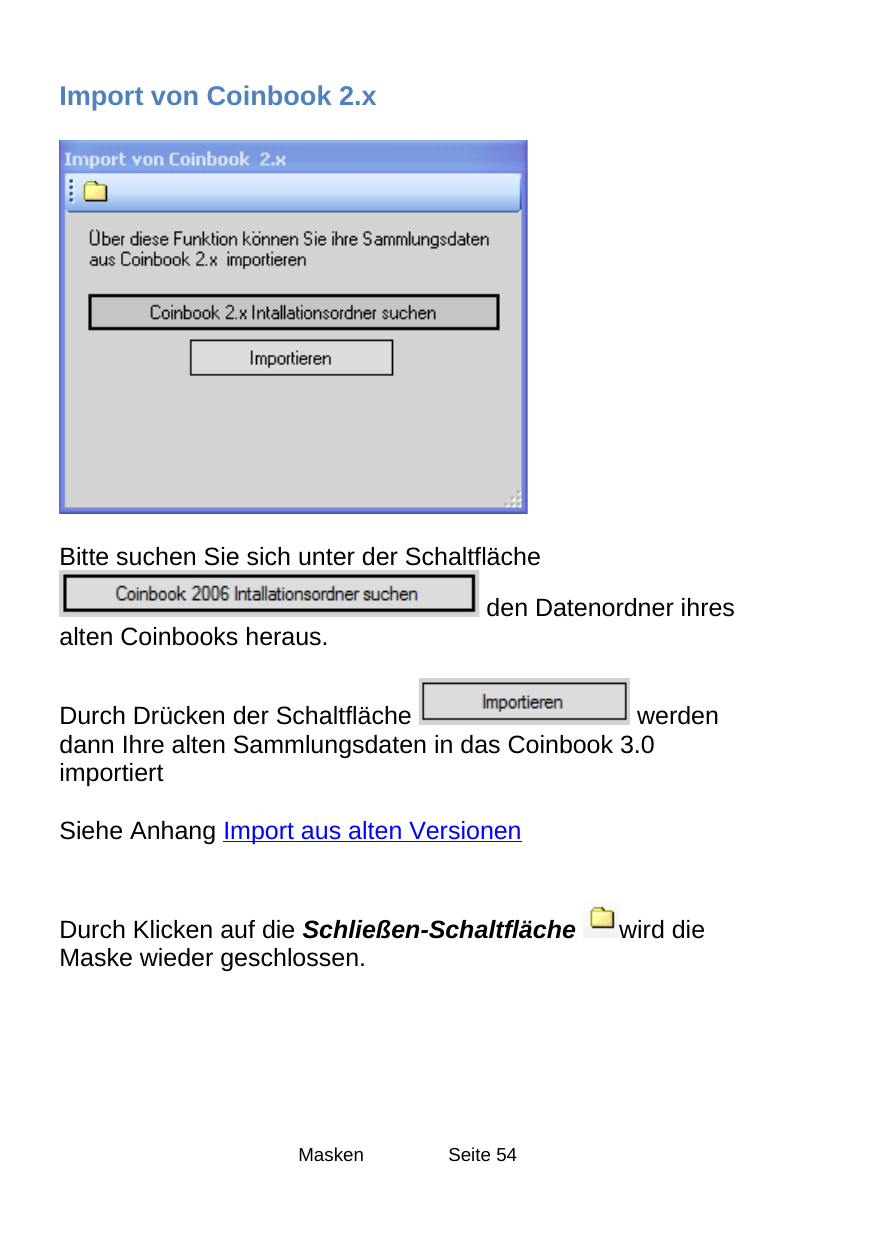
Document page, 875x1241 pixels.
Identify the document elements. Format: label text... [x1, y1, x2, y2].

text Durch Drücken der Schaltfläche werden dann Ihre alten Sammlungsdaten in das Coinbook 3.0 importiert [59, 679, 756, 787]
picture [59, 570, 480, 617]
text Siehe Anhang Import aus alten Versionen [59, 816, 756, 844]
subtitle Import von Coinbook 2.x [59, 80, 756, 111]
picture [583, 902, 619, 938]
picture [59, 140, 528, 514]
text Durch Klicken auf die Schließen-Schaltfläche wird die Maske wieder geschlossen. [59, 902, 756, 972]
picture [418, 678, 630, 725]
